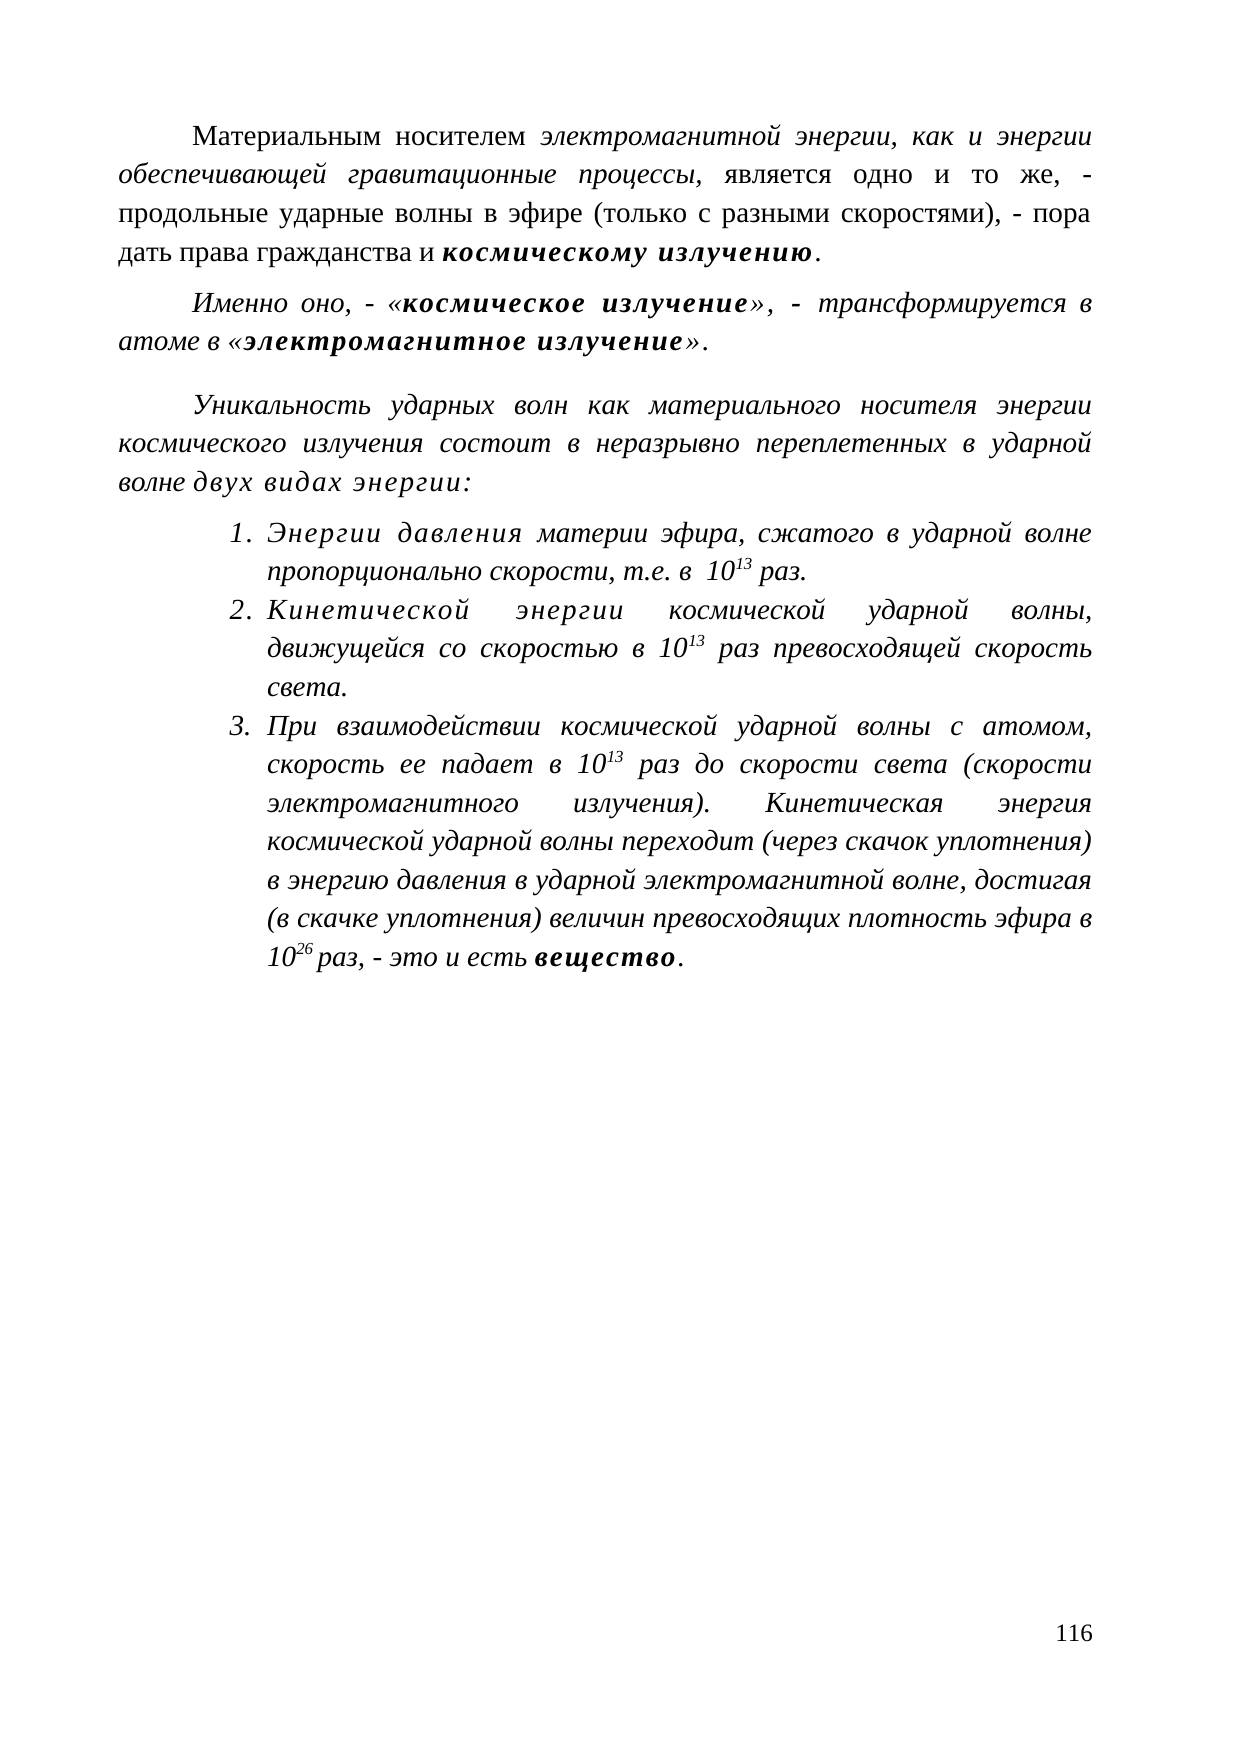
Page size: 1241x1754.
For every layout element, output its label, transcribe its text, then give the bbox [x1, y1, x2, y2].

list Кинетической энергии космической ударной волны, движущейся со скоростью в 1013 раз превосходящей скорость света. [229, 592, 1092, 703]
list При взаимодействии космической ударной волны с атомом, скорость ее падает в 1013 раз до скорости света (скорости электромагнитного излучения). Кинетическая энергия космической ударной волны переходит (через скачок уплотнения) в энергию давления в ударной электромагнитной волне, достигая (в скачке уплотнения) величин превосходящих плотность эфира в 1026 раз, - это и есть вещество. [229, 708, 1092, 972]
list Энергии давления материи эфира, сжатого в ударной волне пропорционально скорости, т.е. в 1013 раз. [229, 515, 1092, 587]
text Материальным носителем электромагнитной энергии, как и энергии обеспечивающей гравитационные процессы, является одно и то же, - продольные ударные волны в эфире (только с разными скоростями), - пора дать права гражданства и космическому излучению. [118, 118, 1092, 267]
text Именно оно, - «космическое излучение», - трансформируется в атоме в «электромагнитное излучение». [118, 285, 1092, 357]
text Уникальность ударных волн как материального носителя энергии космического излучения состоит в неразрывно переплетенных в ударной волне двух видах энергии: [118, 387, 1092, 497]
